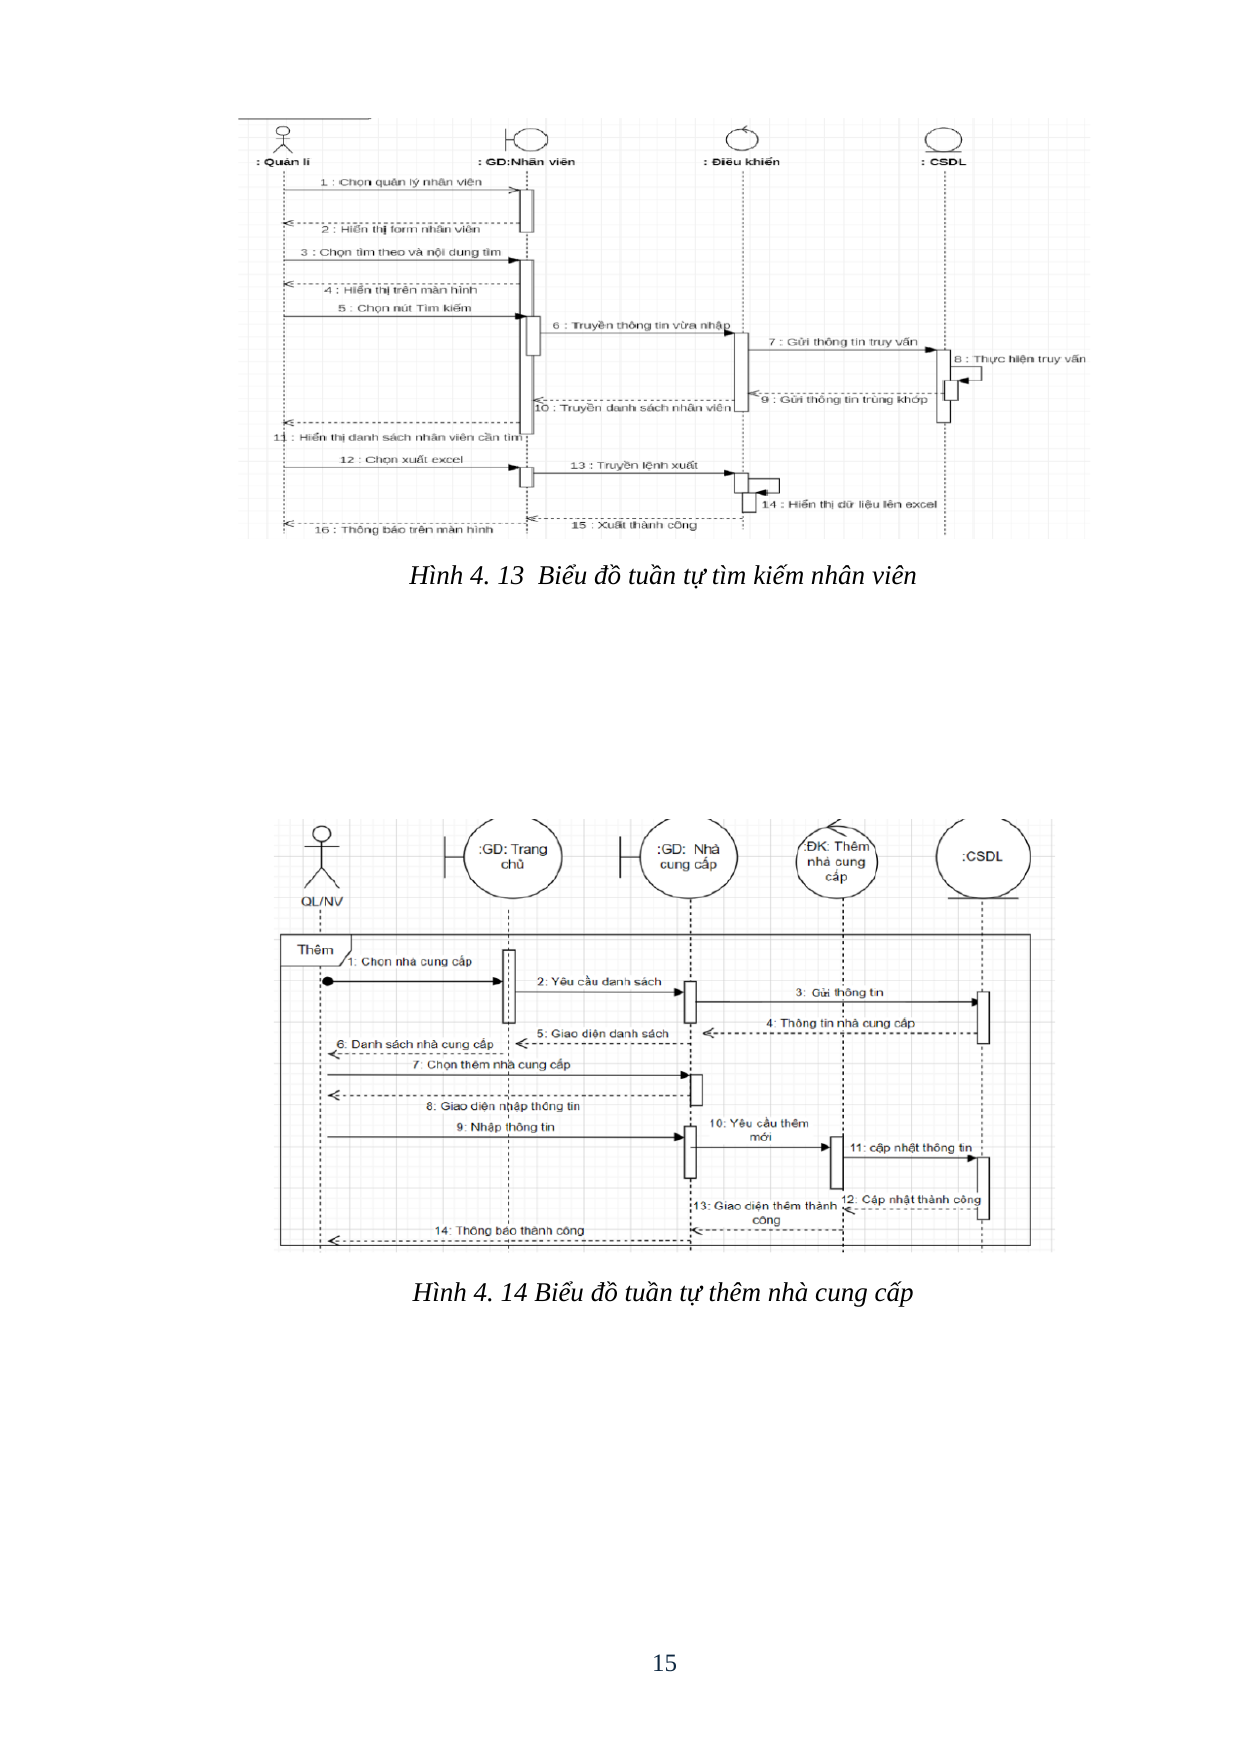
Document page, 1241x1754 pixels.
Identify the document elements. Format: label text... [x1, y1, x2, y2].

text Hình 4. 13 Biểu đồ tuần tự tìm kiếm nhân viên [177, 559, 1152, 590]
picture [273, 819, 1055, 1256]
picture [238, 118, 1091, 539]
text Hình 4. 14 Biểu đồ tuần tự thêm nhà cung cấp [177, 1276, 1152, 1307]
